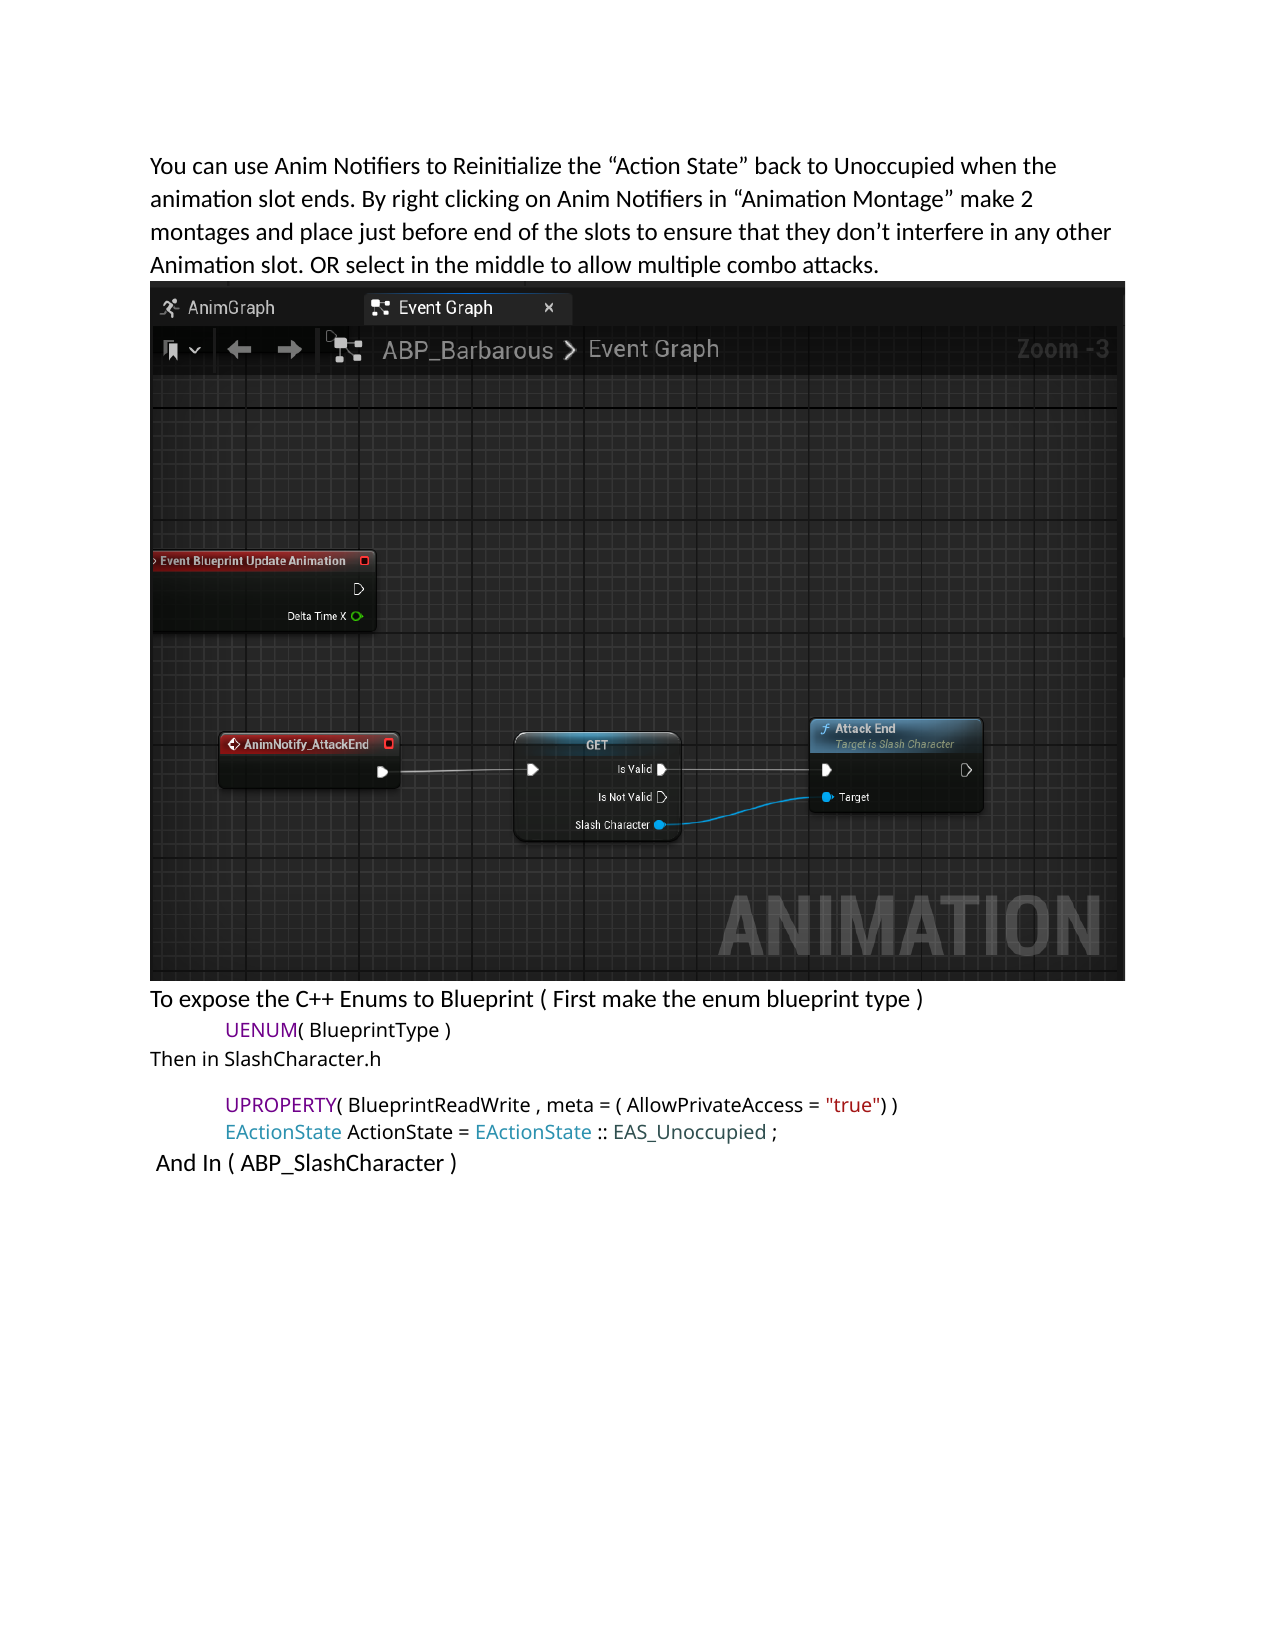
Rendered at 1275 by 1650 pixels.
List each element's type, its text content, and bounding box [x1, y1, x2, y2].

list And In ( ABP_SlashCharacter ) [150, 1147, 1125, 1177]
list UENUM( BlueprintType ) [150, 1016, 1125, 1043]
list Then in SlashCharacter.h [150, 1045, 1125, 1072]
list Animation slot. OR select in the middle to allow multiple combo attacks. [150, 249, 1125, 279]
list To expose the C++ Enums to Blueprint ( First make the enum blueprint type ) [150, 983, 1125, 1014]
picture [150, 281, 1125, 981]
list You can use Anim Notifiers to Reinitialize the “Action State” back to Unoccupied when the animation slot ends. By right clicking on Anim Notifiers in “Animation Montage” make 2 montages and place just before end of the slots to ensure that they don’t interfere in any other [150, 150, 1125, 246]
list EActionState ActionState = EActionState :: EAS_Unoccupied ; [150, 1118, 1125, 1145]
text UPROPERTY( BlueprintReadWrite , meta = ( AllowPrivateAccess = "true") ) [150, 1091, 1125, 1118]
